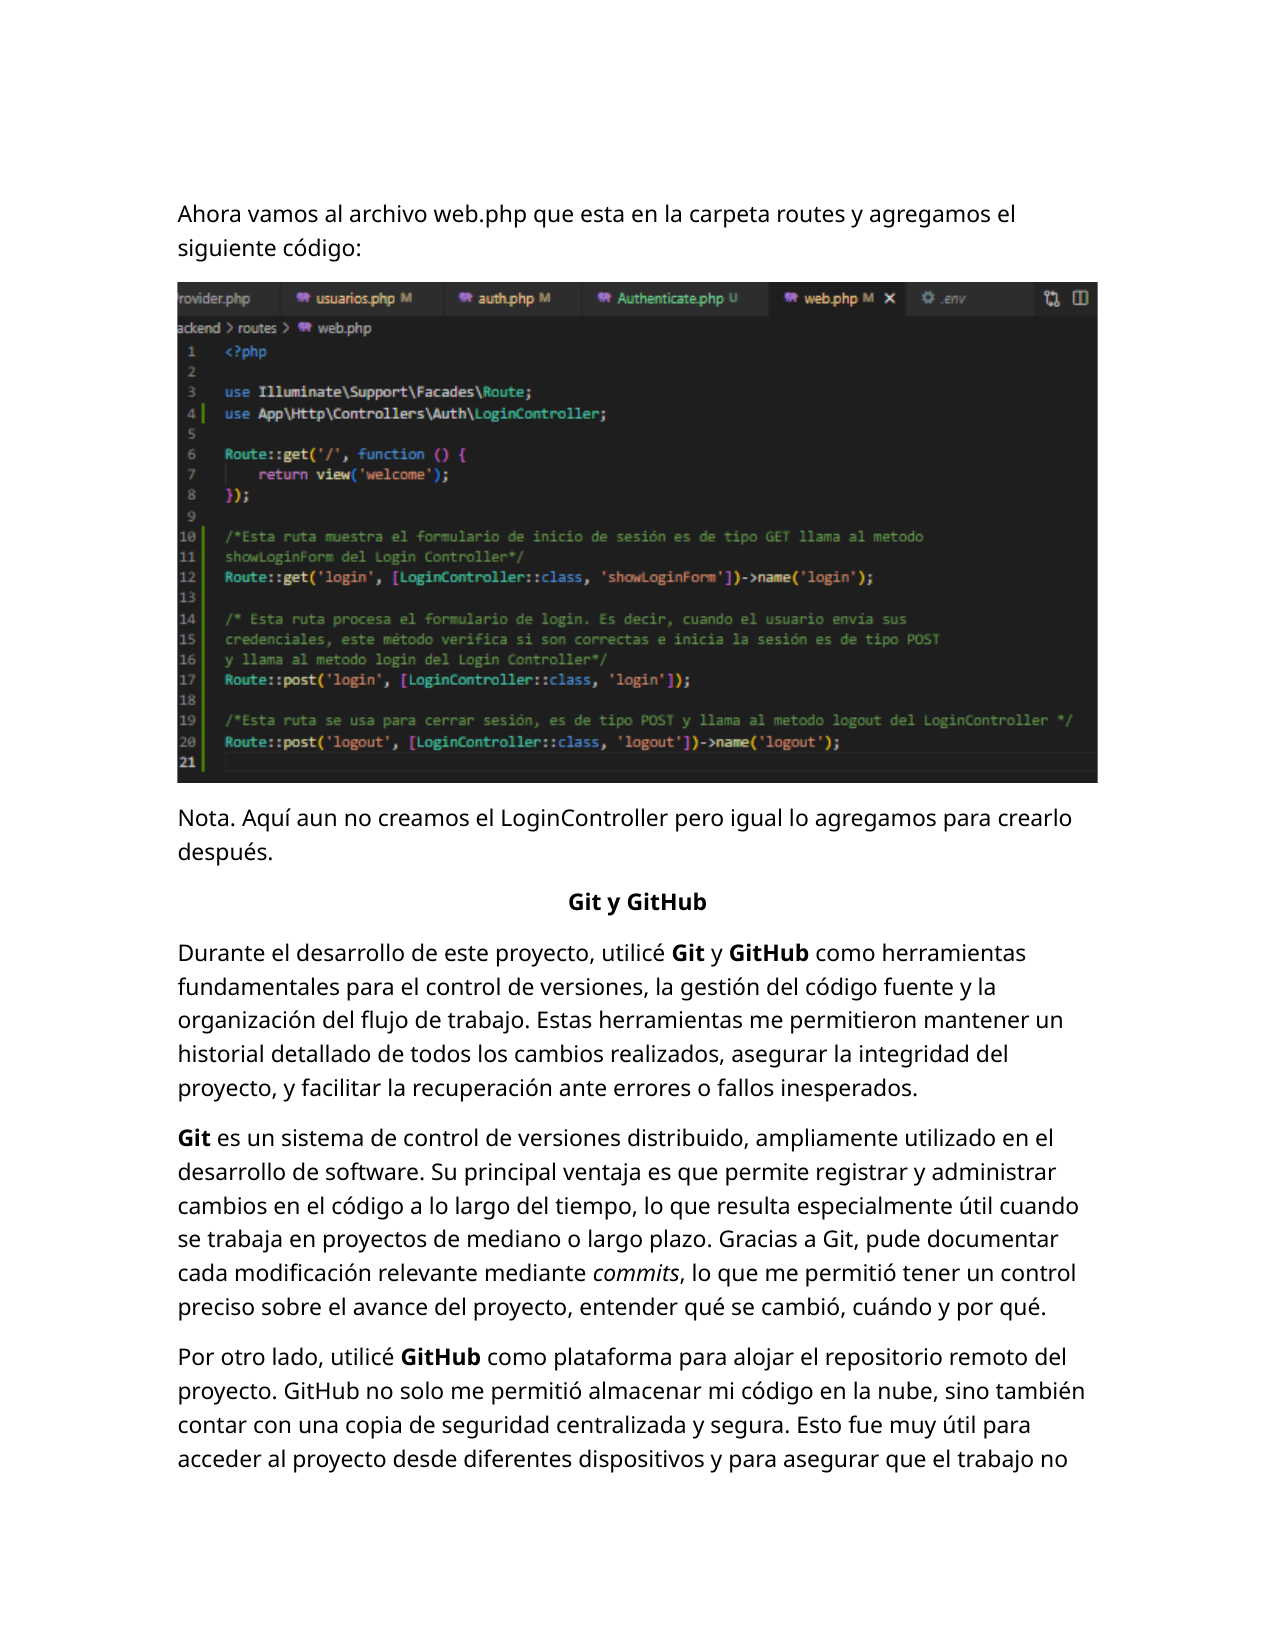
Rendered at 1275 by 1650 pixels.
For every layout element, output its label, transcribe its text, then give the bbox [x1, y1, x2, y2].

text Git es un sistema de control de versiones distribuido, ampliamente utilizado en el desarrollo de software. Su principal ventaja es que permite registrar y administrar cambios en el código a lo largo del tiempo, lo que resulta especialmente útil cuando se trabaja en proyectos de mediano o largo plazo. Gracias a Git, pude documentar cada modificación relevante mediante commits, lo que me permitió tener un control preciso sobre el avance del proyecto, entender qué se cambió, cuándo y por qué. [177, 1122, 1098, 1322]
text Durante el desarrollo de este proyecto, utilicé Git y GitHub como herramientas fundamentales para el control de versiones, la gestión del código fuente y la organización del flujo de trabajo. Estas herramientas me permitieron mantener un historial detallado de todos los cambios realizados, asegurar la integridad del proyecto, y facilitar la recuperación ante errores o fallos inesperados. [177, 937, 1098, 1103]
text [177, 1341, 1098, 1474]
picture [177, 282, 1098, 783]
text Nota. Aquí aun no creamos el LoginController pero igual lo agregamos para crearlo después. [177, 802, 1098, 867]
text Git y GitHub [177, 886, 1098, 917]
text Ahora vamos al archivo web.php que esta en la carpeta routes y agregamos el siguiente código: [177, 198, 1098, 263]
